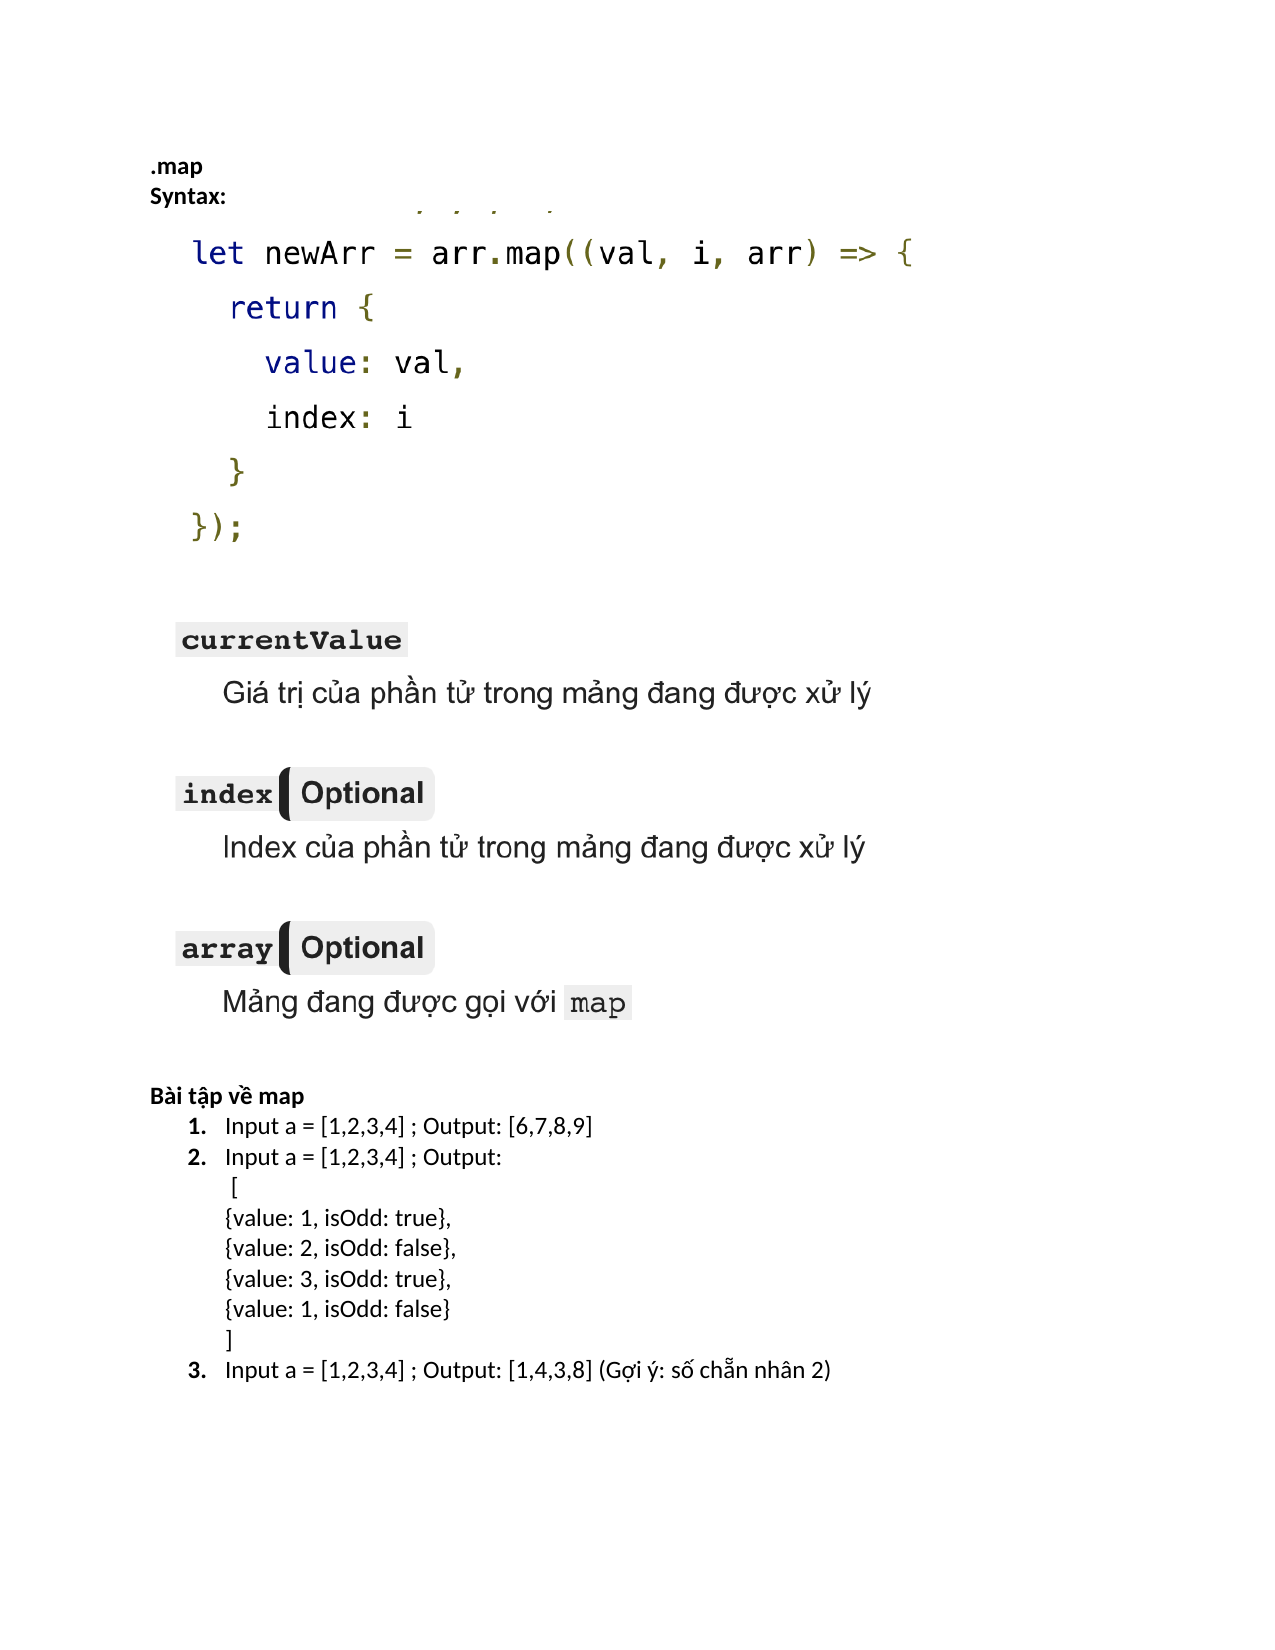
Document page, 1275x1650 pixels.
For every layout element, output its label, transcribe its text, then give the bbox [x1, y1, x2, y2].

list Input a = [1,2,3,4] ; Output: [ {value: 1, isOdd: true}, {value: 2, isOdd: false}, {value: 3, isOdd: true}, {value: 1, isOdd: false} ] [187, 1141, 1125, 1354]
text Bài tập về map [150, 1080, 1125, 1110]
list Input a = [1,2,3,4] ; Output: [6,7,8,9] [187, 1110, 1125, 1141]
list Input a = [1,2,3,4] ; Output: [1,4,3,8] (Gợi ý: số chẵn nhân 2) [187, 1354, 1125, 1385]
text .map Syntax: [150, 150, 1125, 211]
picture [150, 211, 1125, 1050]
